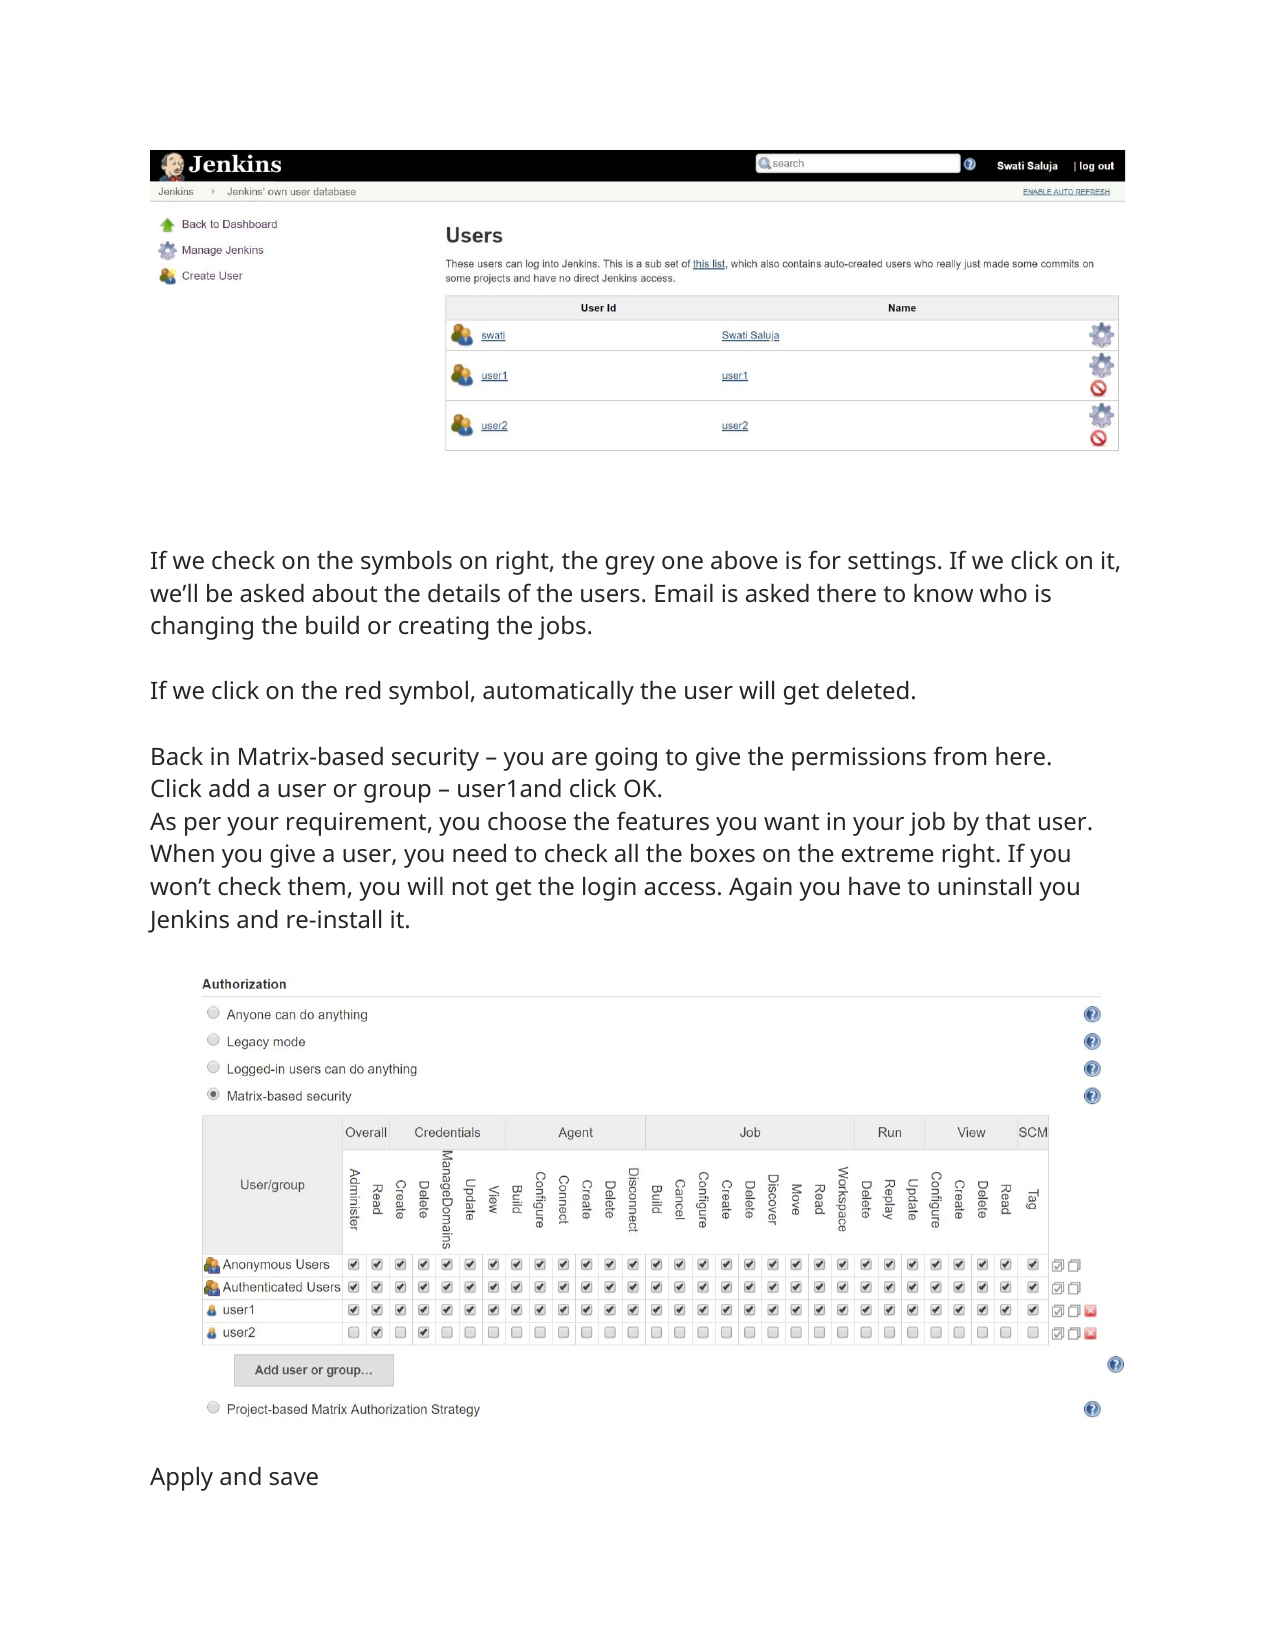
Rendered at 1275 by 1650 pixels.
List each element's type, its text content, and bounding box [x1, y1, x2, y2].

picture [150, 967, 1125, 1427]
text If we check on the symbols on right, the grey one above is for settings. If we click on it, we’ll be asked about the details of the users. Email is asked there to know who is changing the build or creating the jobs. [150, 544, 1125, 642]
text As per your requirement, you choose the features you want in your job by that user. When you give a user, you need to check all the boxes on the extreme right. If you won’t check them, you will not get the login access. Again you have to uninstall you Jenkins and re-install it. [150, 804, 1125, 935]
text Back in Matrix-based security – you are going to give the permissions from here. [150, 739, 1125, 772]
text Apply and save [150, 1459, 1125, 1492]
text Click add a user or group – user1and click OK. [150, 772, 1125, 804]
text If we click on the red symbol, automatically the user will get deleted. [150, 674, 1125, 707]
picture [150, 150, 1125, 544]
